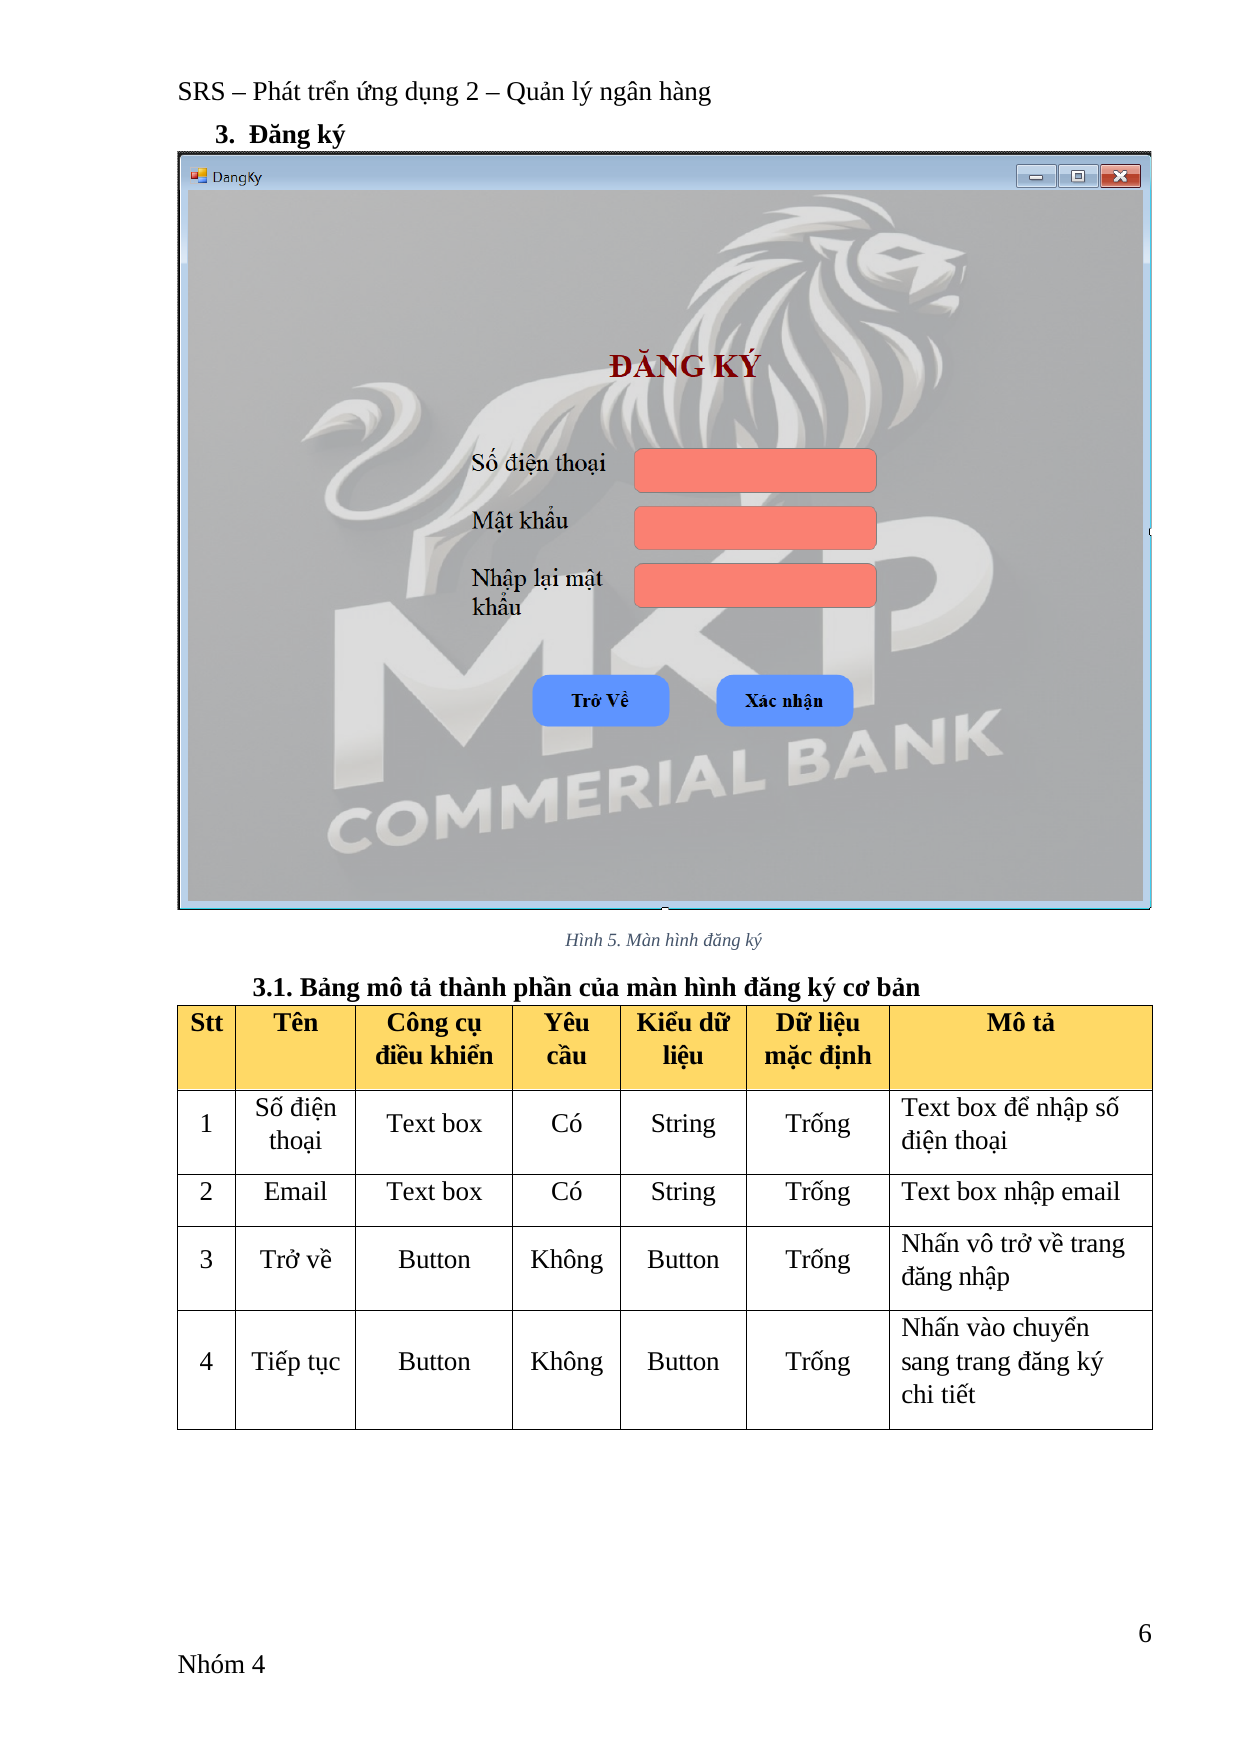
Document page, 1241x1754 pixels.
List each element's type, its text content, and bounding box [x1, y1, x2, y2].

table_cell Text box nhập email [890, 1175, 1152, 1226]
table_cell String [621, 1091, 746, 1174]
table_header Yêu cầu [513, 1006, 620, 1089]
table_cell Không [513, 1227, 620, 1310]
table_header Mô tả [890, 1006, 1152, 1089]
subtitle Bảng mô tả thành phần của màn hình đăng ký cơ bản [252, 971, 1152, 1002]
table_header Dữ liệu mặc định [747, 1006, 889, 1089]
table_cell Trống [747, 1091, 889, 1174]
table_cell Có [513, 1175, 620, 1226]
table_cell Email [236, 1175, 355, 1226]
table_header Công cụ điều khiển [356, 1006, 512, 1089]
text Hình 5. Màn hình đăng ký [177, 929, 1152, 950]
table_cell 1 [178, 1091, 235, 1174]
table_cell 3 [178, 1227, 235, 1310]
table_cell Trở về [236, 1227, 355, 1310]
table_cell 4 [178, 1311, 235, 1429]
table_cell Nhấn vào chuyển sang trang đăng ký chi tiết [890, 1311, 1152, 1429]
table_header Tên [236, 1006, 355, 1089]
table_cell String [621, 1175, 746, 1226]
table_cell Trống [747, 1311, 889, 1429]
table_cell Trống [747, 1227, 889, 1310]
table_cell Nhấn vô trở về trang đăng nhập [890, 1227, 1152, 1310]
picture [177, 151, 1152, 910]
table_cell Không [513, 1311, 620, 1429]
table_cell 2 [178, 1175, 235, 1226]
table_header Kiểu dữ liệu [621, 1006, 746, 1089]
table_cell Có [513, 1091, 620, 1174]
table_cell Tiếp tục [236, 1311, 355, 1429]
subtitle Đăng ký [215, 118, 1152, 149]
table_cell Số điện thoại [236, 1091, 355, 1174]
table_cell Button [356, 1311, 512, 1429]
table_cell Button [356, 1227, 512, 1310]
table_cell Trống [747, 1175, 889, 1226]
table_cell Text box [356, 1091, 512, 1174]
table_header Stt [178, 1006, 235, 1089]
table_cell Button [621, 1311, 746, 1429]
table_cell Button [621, 1227, 746, 1310]
table_cell Text box để nhập số điện thoại [890, 1091, 1152, 1174]
table_cell Text box [356, 1175, 512, 1226]
